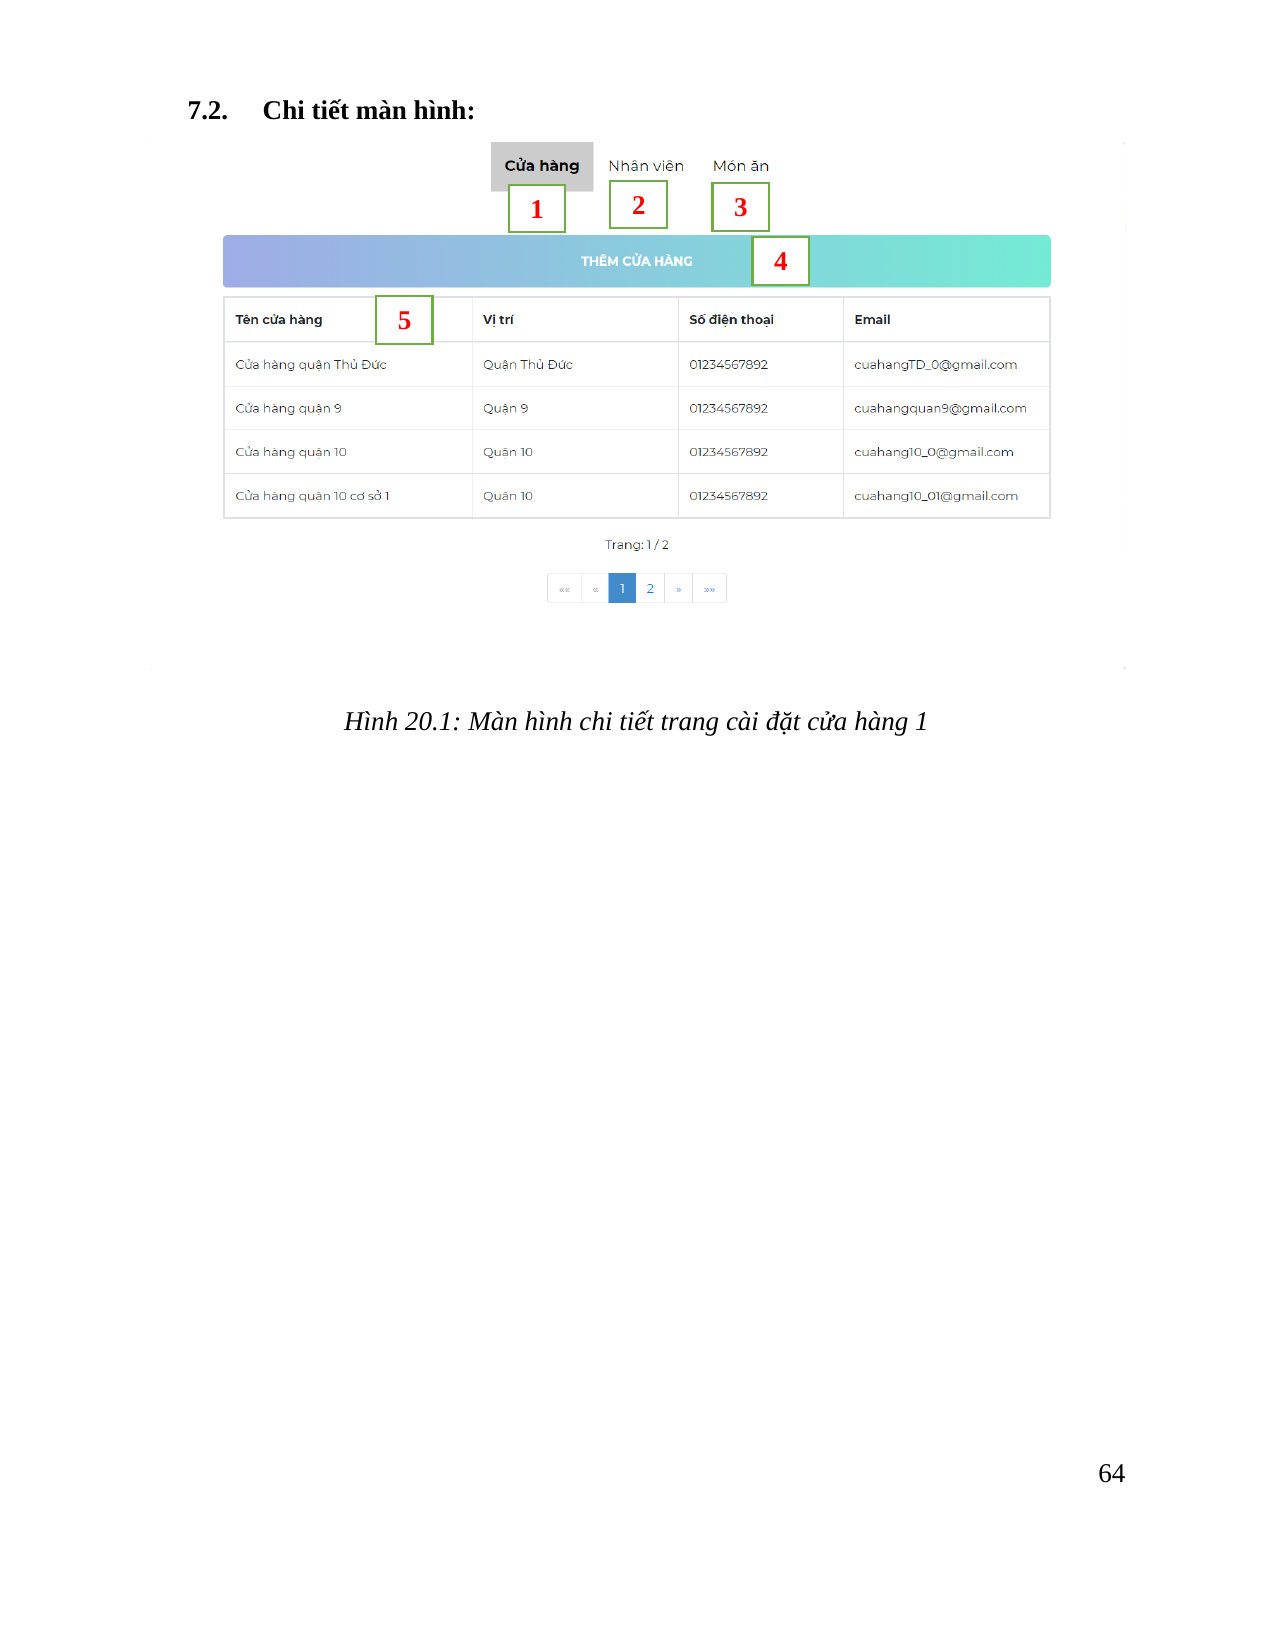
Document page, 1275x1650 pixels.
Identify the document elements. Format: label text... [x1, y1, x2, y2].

picture [150, 142, 1125, 670]
subtitle Chi tiết màn hình: [187, 94, 1125, 125]
subtitle Hình 20.1: Màn hình chi tiết trang cài đặt cửa hàng 1 [150, 670, 1125, 736]
